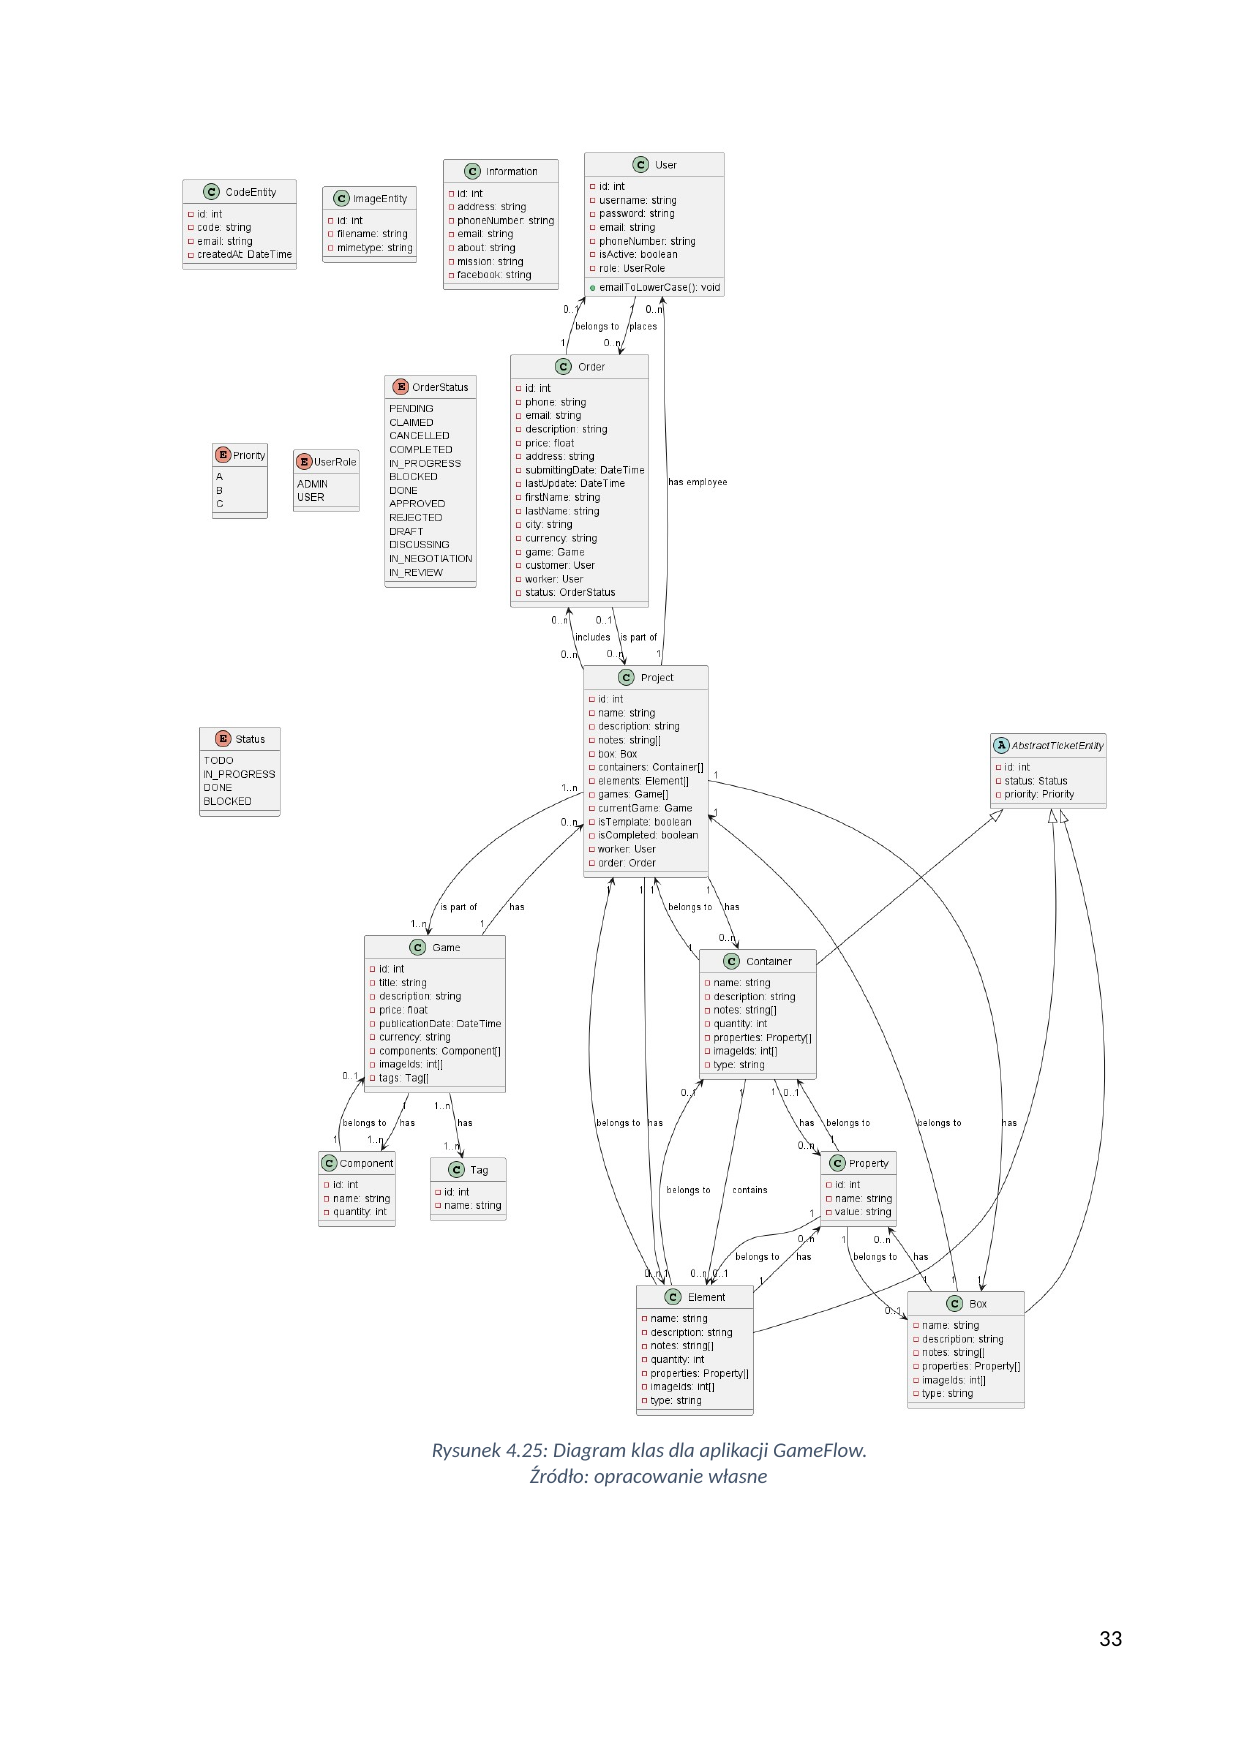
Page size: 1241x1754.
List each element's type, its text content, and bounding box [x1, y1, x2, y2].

picture [177, 147, 1142, 1419]
text Źródło: opracowanie własne [177, 1463, 1122, 1488]
